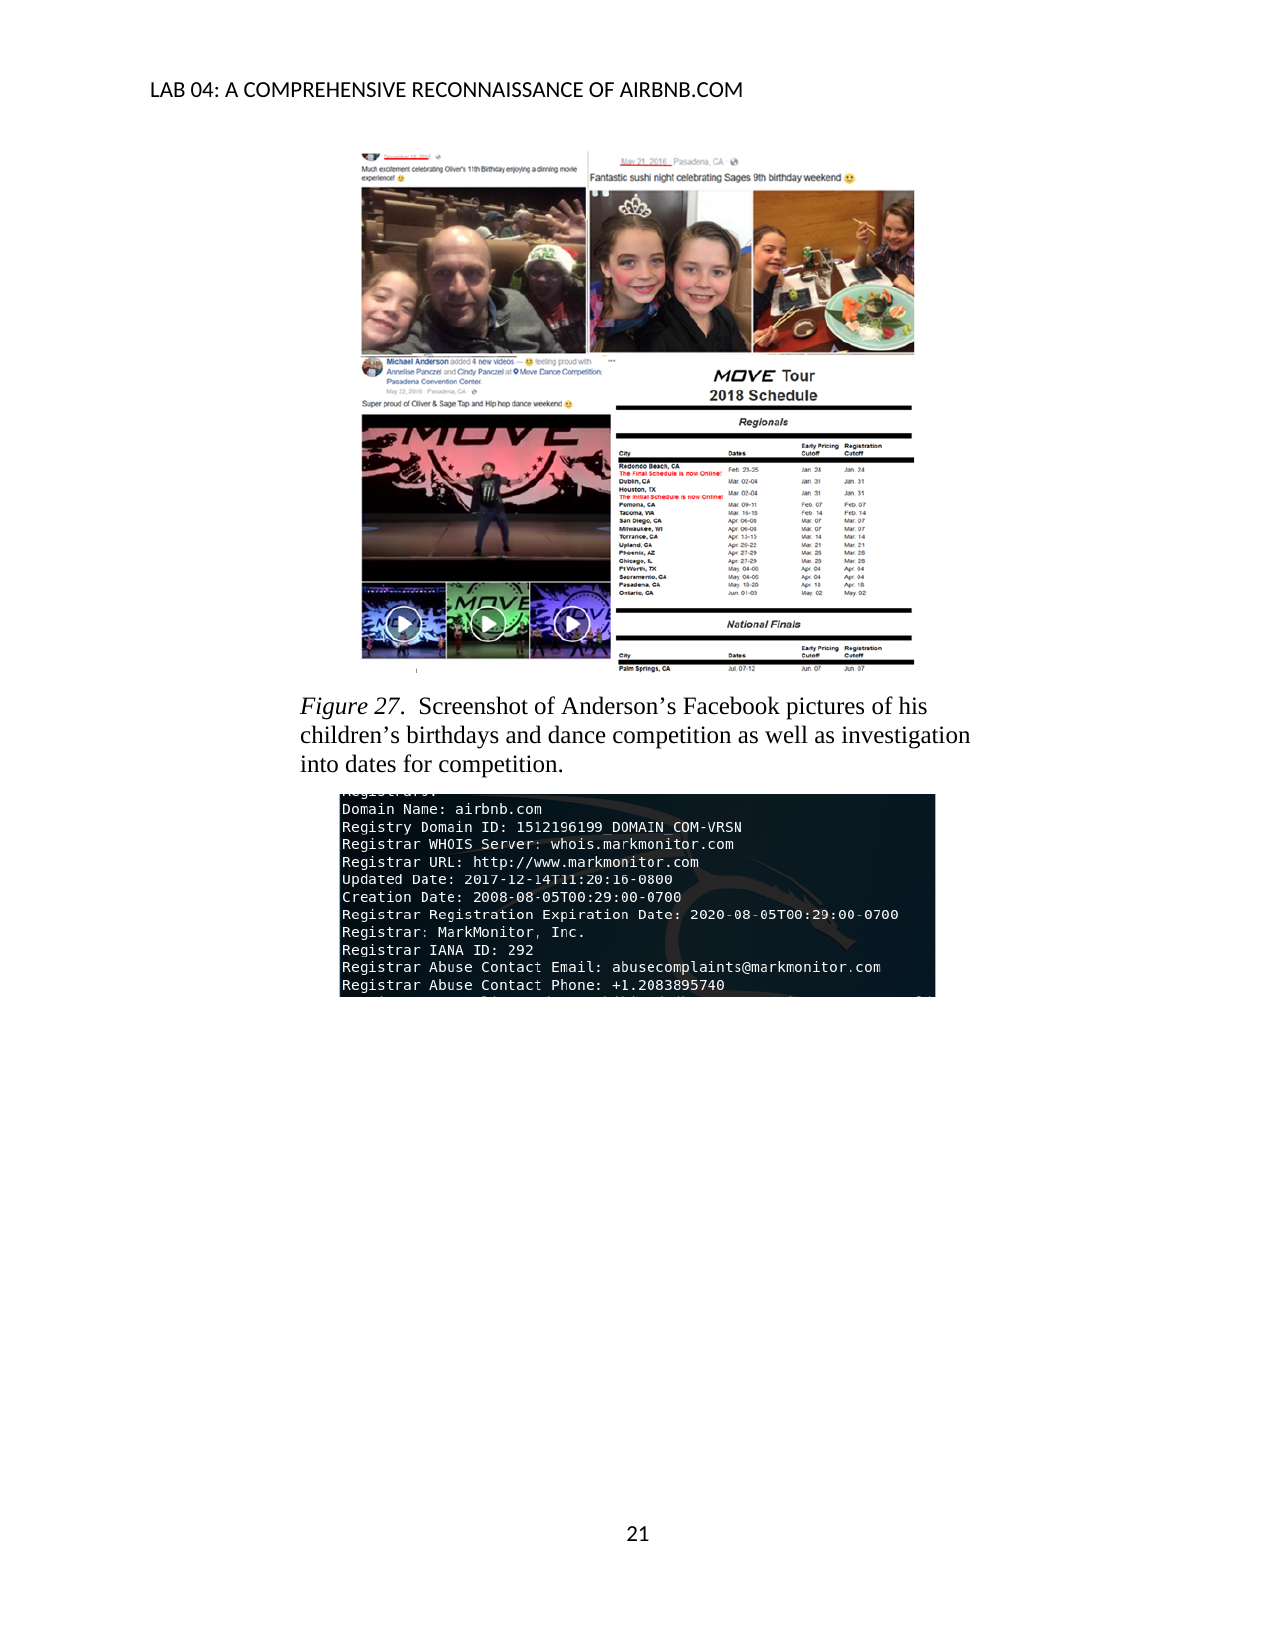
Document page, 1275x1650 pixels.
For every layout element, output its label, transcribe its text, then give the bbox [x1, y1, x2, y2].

text Figure 27. Screenshot of Anderson’s Facebook pictures of his children’s birthdays and dance competition as well as investigation into dates for competition. [300, 691, 975, 778]
picture [339, 794, 936, 997]
picture [360, 150, 915, 673]
